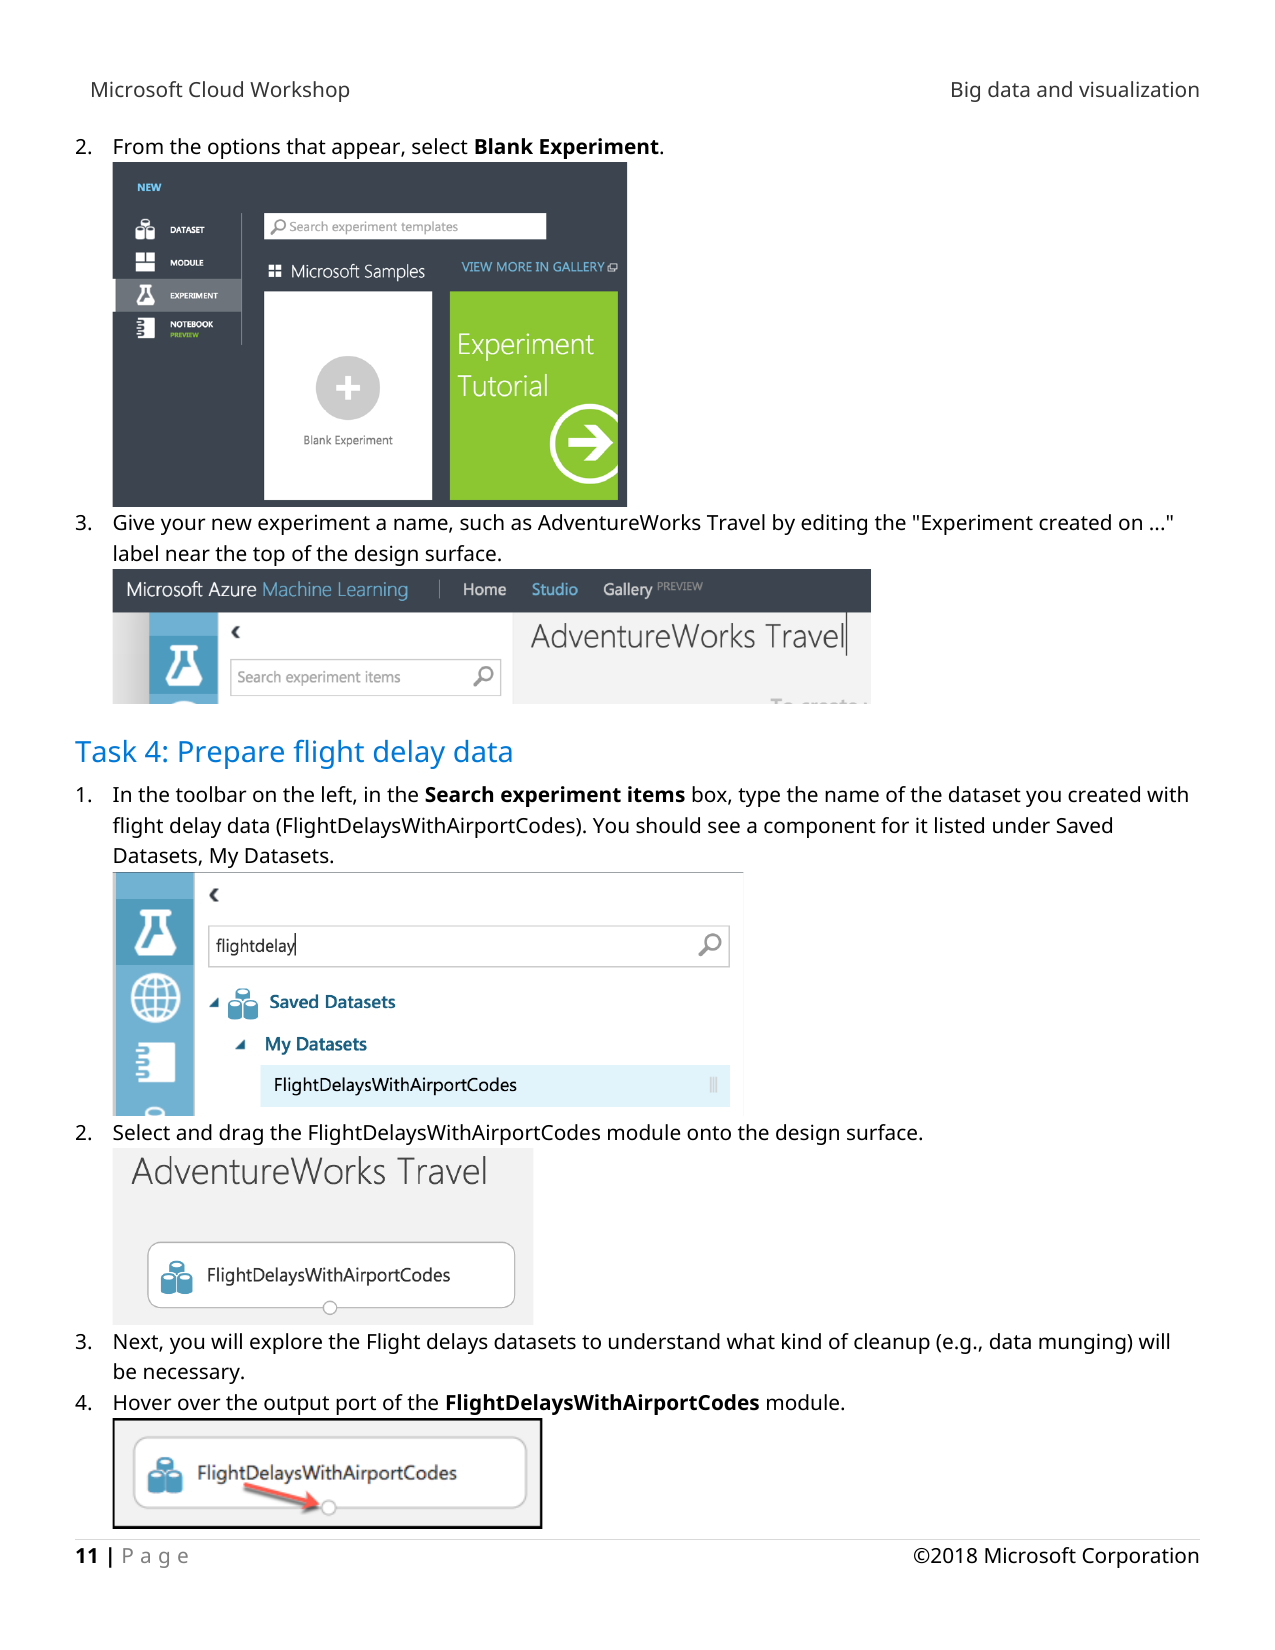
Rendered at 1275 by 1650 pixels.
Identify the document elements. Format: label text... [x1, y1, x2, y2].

list Next, you will explore the Flight delays datasets to understand what kind of cleanup (e.g., data munging) will be necessary. [75, 1327, 1200, 1386]
list In the toolbar on the left, in the Search experiment items box, type the name of the dataset you created with flight delay data (FlightDelaysWithAirportCodes). You should see a component for it listed under Saved Datasets, My Datasets. [75, 780, 1200, 870]
picture [112, 1418, 543, 1529]
picture [112, 872, 744, 1116]
subtitle Task 4: Prepare flight delay data [75, 731, 1200, 771]
picture [112, 1148, 534, 1325]
picture [112, 162, 628, 507]
picture [112, 569, 871, 704]
